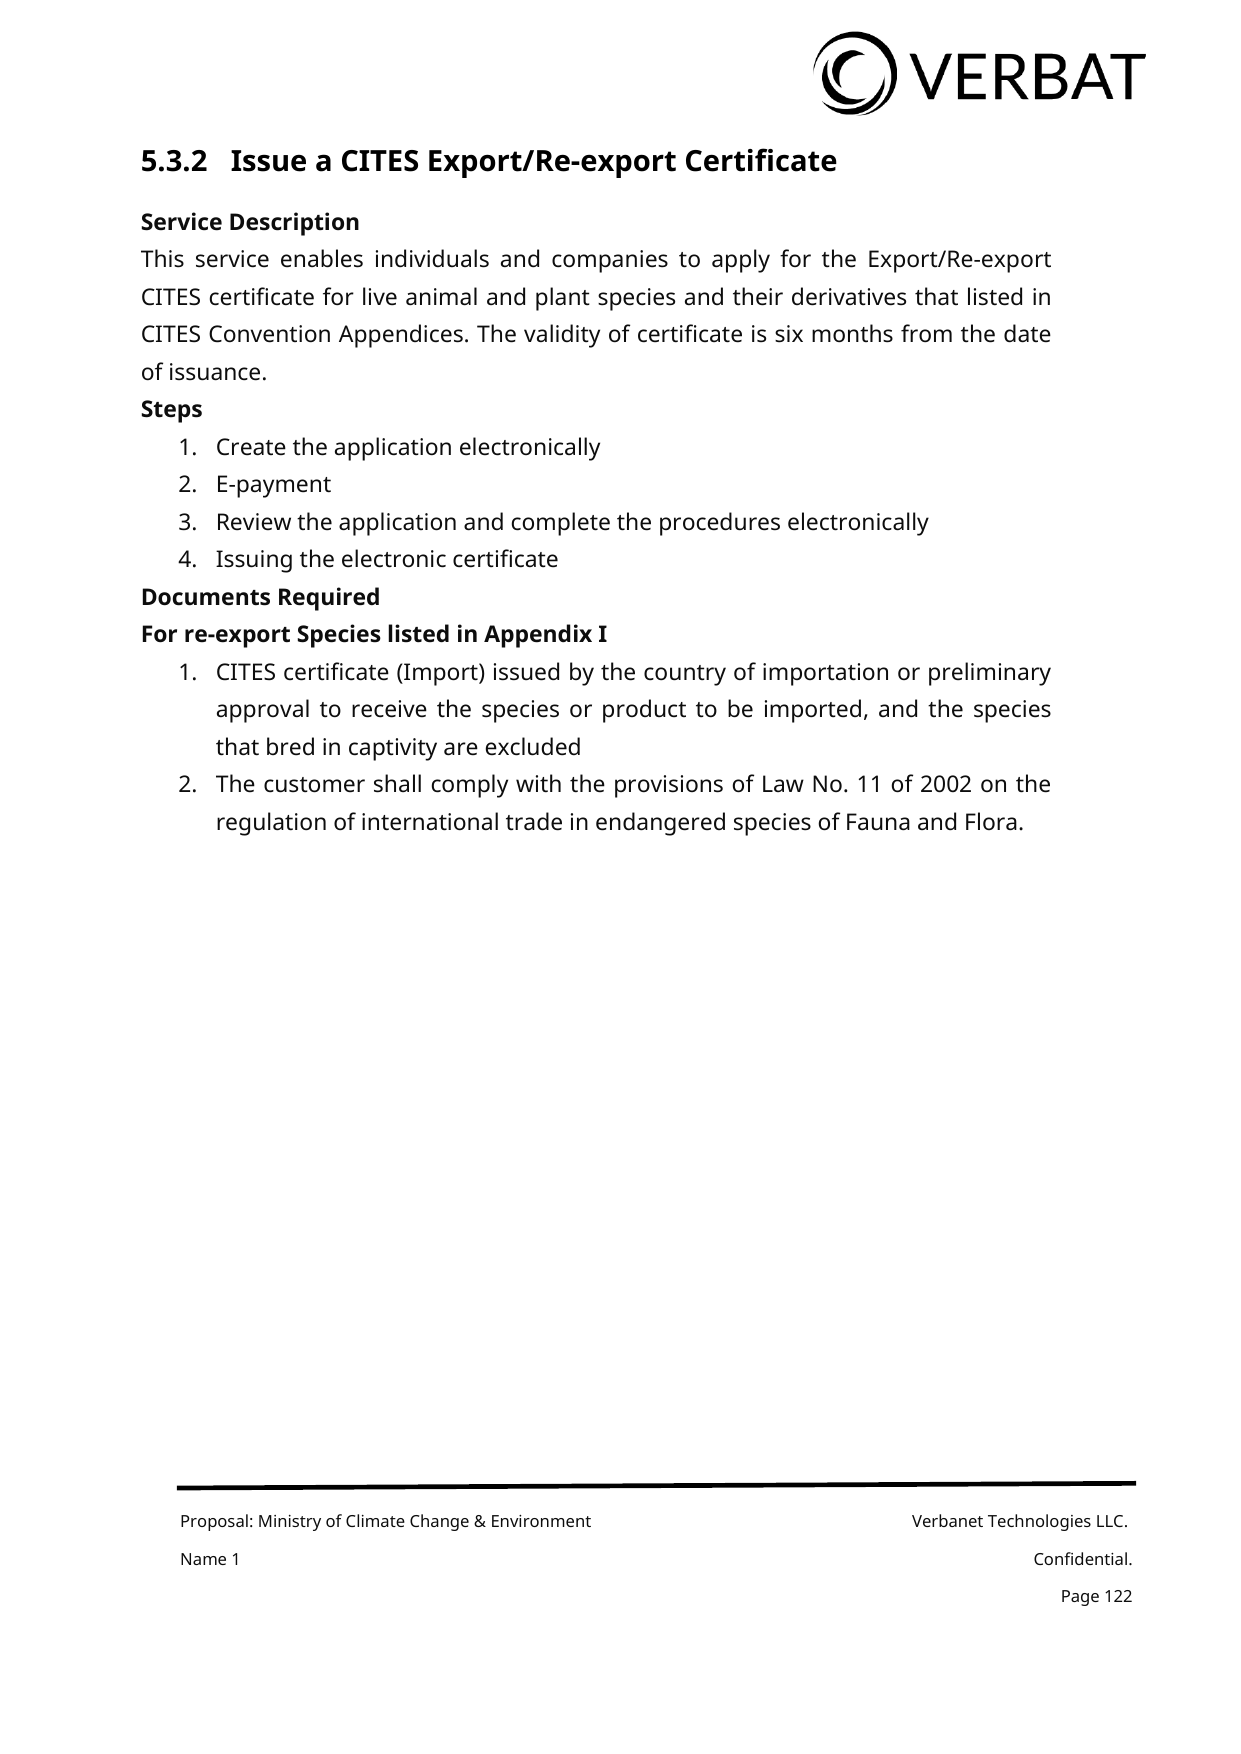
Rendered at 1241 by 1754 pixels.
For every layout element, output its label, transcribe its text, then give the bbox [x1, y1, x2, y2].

text This service enables individuals and companies to apply for the Export/Re-export CITES certificate for live animal and plant species and their derivatives that listed in CITES Convention Appendices. The validity of certificate is six months from the date of issuance. [141, 238, 1053, 388]
picture [809, 27, 1148, 116]
list Create the application electronically [178, 425, 1053, 463]
text Steps [141, 388, 1053, 425]
text Documents Required [141, 575, 1053, 613]
subtitle Issue a CITES Export/Re-export Certificate [141, 141, 1053, 180]
list CITES certificate (Import) issued by the country of importation or preliminary approval to receive the species or product to be imported, and the species that bred in captivity are excluded [178, 650, 1053, 763]
text For re-export Species listed in Appendix I [141, 613, 1053, 650]
list E-payment [178, 463, 1053, 500]
list The customer shall comply with the provisions of Law No. 11 of 2002 on the regulation of international trade in endangered species of Fauna and Flora. [178, 763, 1053, 838]
text Service Description [141, 200, 1053, 238]
list Issuing the electronic certificate [178, 538, 1053, 575]
list Review the application and complete the procedures electronically [178, 500, 1053, 538]
